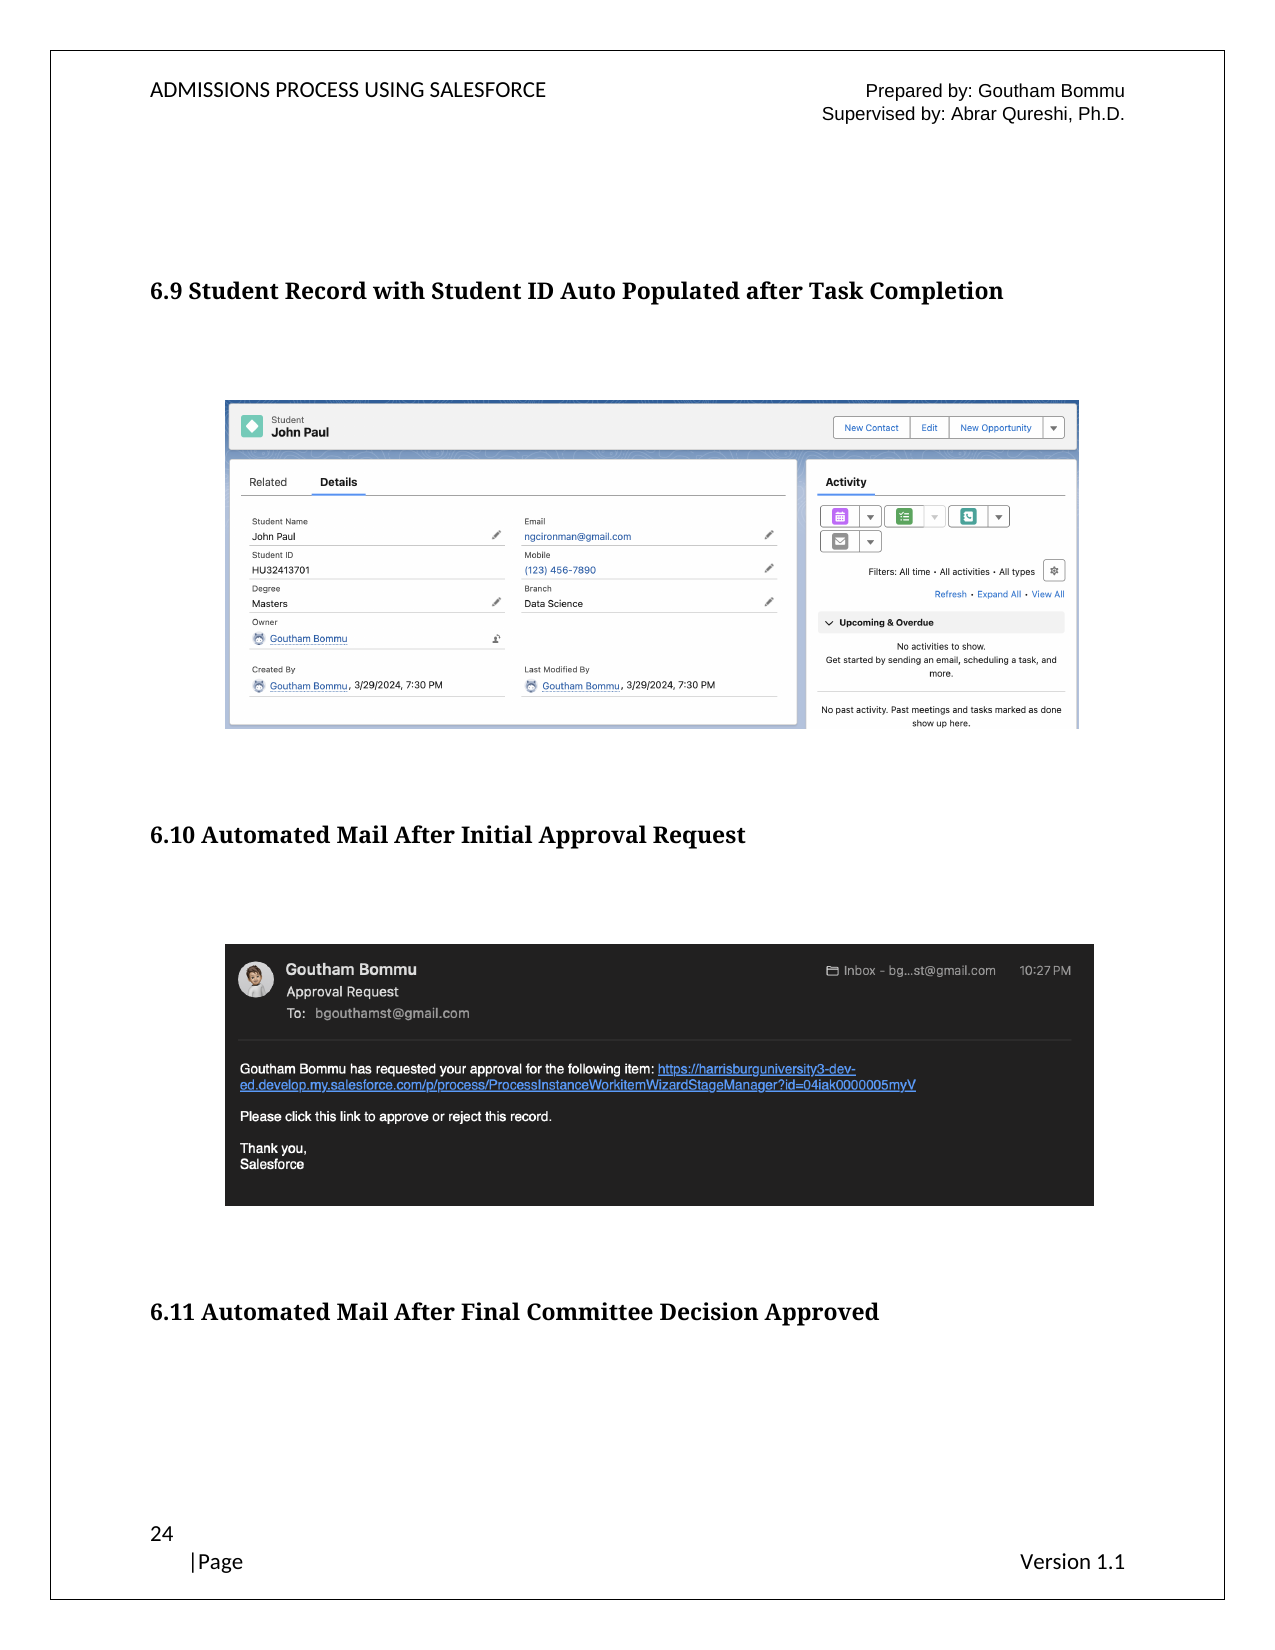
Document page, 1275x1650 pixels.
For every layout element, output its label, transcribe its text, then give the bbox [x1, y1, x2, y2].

text 6.9 Student Record with Student ID Auto Populated after Task Completion [150, 275, 1125, 306]
picture [225, 944, 1094, 1206]
picture [225, 400, 1079, 729]
text 6.10 Automated Mail After Initial Approval Request [150, 819, 1125, 851]
text 6.11 Automated Mail After Final Committee Decision Approved [150, 1296, 1125, 1327]
